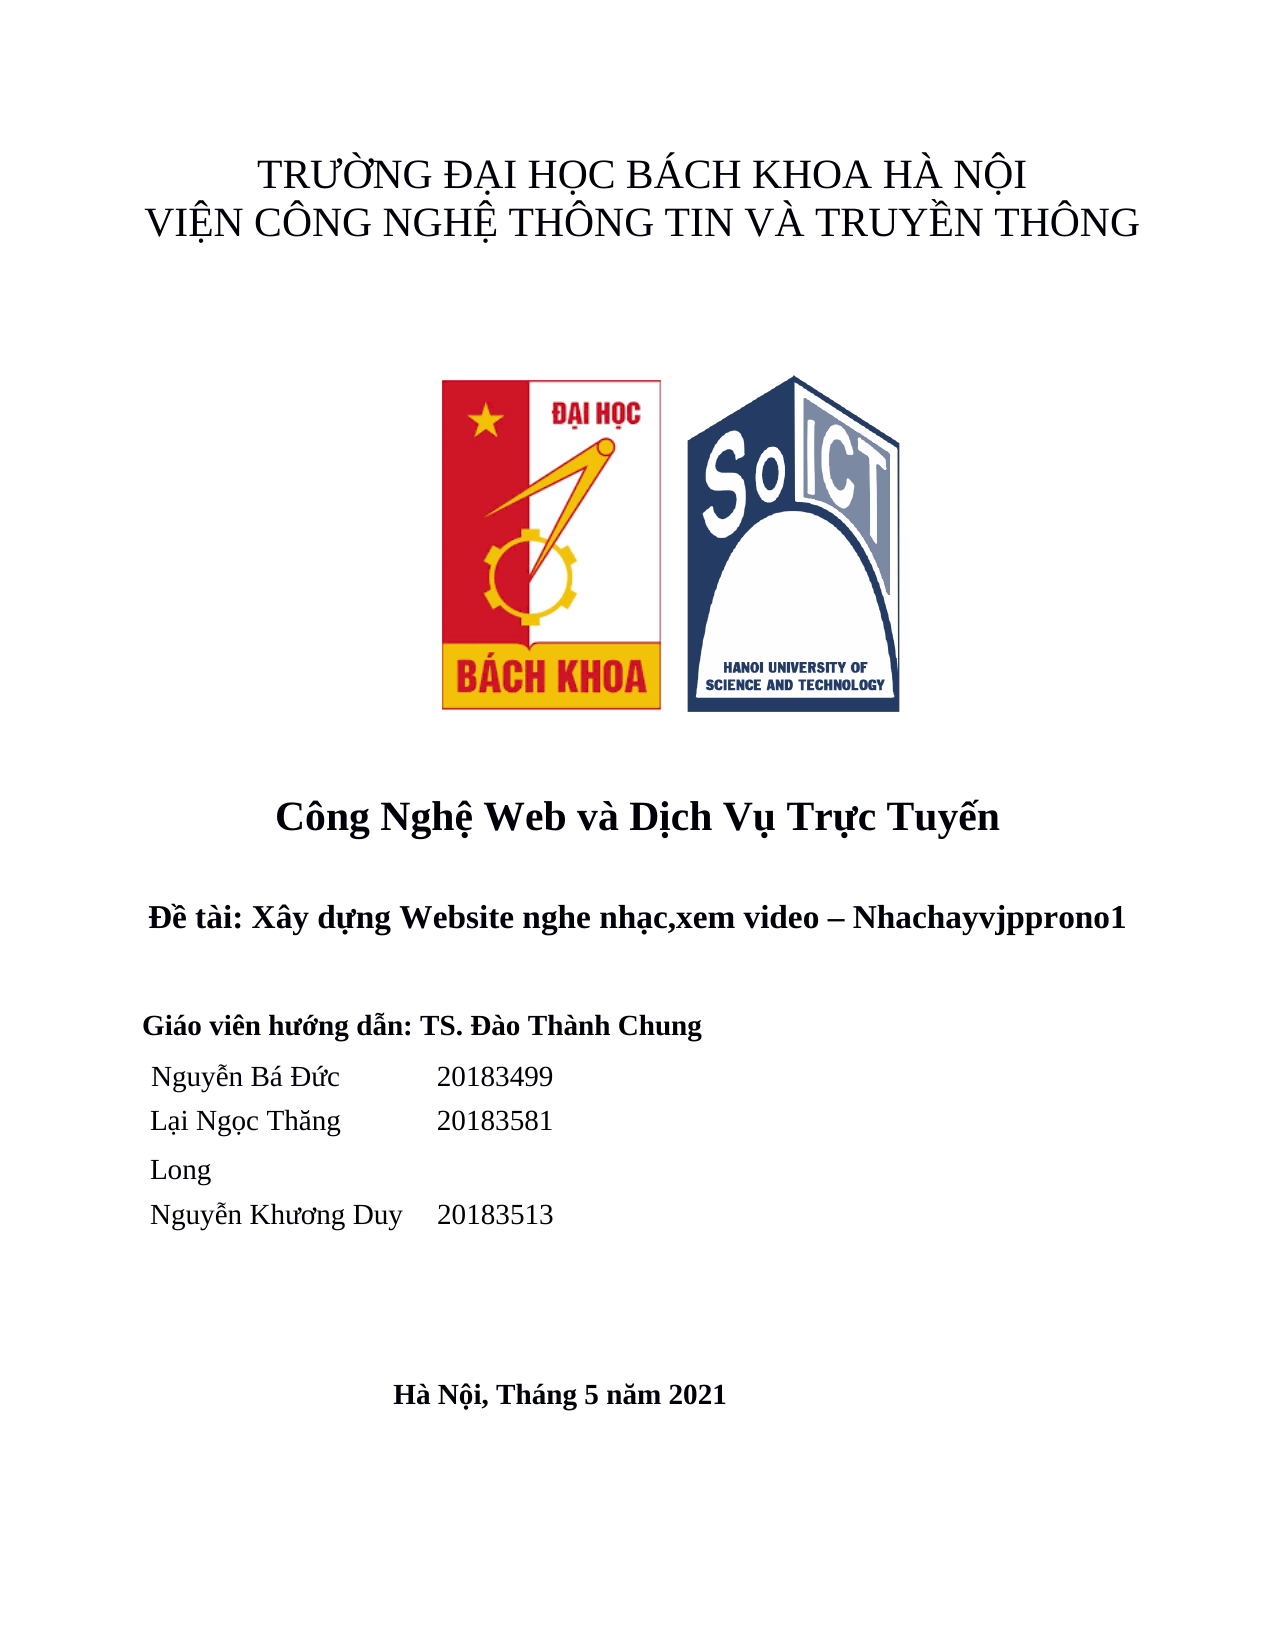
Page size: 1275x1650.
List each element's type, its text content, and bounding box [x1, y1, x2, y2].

text Đề tài: Xây dựng Website nghe nhạc,xem video – Nhachayvjpprono1 [142, 898, 1133, 936]
table_cell Nguyễn Khương Duy [133, 1197, 418, 1243]
table_cell 20183513 [419, 1197, 569, 1243]
text Công Nghệ Web và Dịch Vụ Trực Tuyến [142, 791, 1133, 839]
text VIỆN CÔNG NGHỆ THÔNG TIN VÀ TRUYỀN THÔNG [142, 197, 1143, 245]
table_cell 20183581 [419, 1104, 569, 1197]
table_header 20183499 [419, 1059, 569, 1103]
picture [673, 369, 917, 714]
table_header Nguyễn Bá Đức [133, 1059, 418, 1103]
table_cell Lại Ngọc Thăng Long [133, 1104, 418, 1197]
text Hà Nội, Tháng 5 năm 2021 [283, 1377, 837, 1410]
text TRƯỜNG ĐẠI HỌC BÁCH KHOA HÀ NỘI [142, 149, 1143, 197]
text Giáo viên hướng dẫn: TS. Đào Thành Chung [142, 1008, 1133, 1041]
picture [442, 379, 662, 711]
